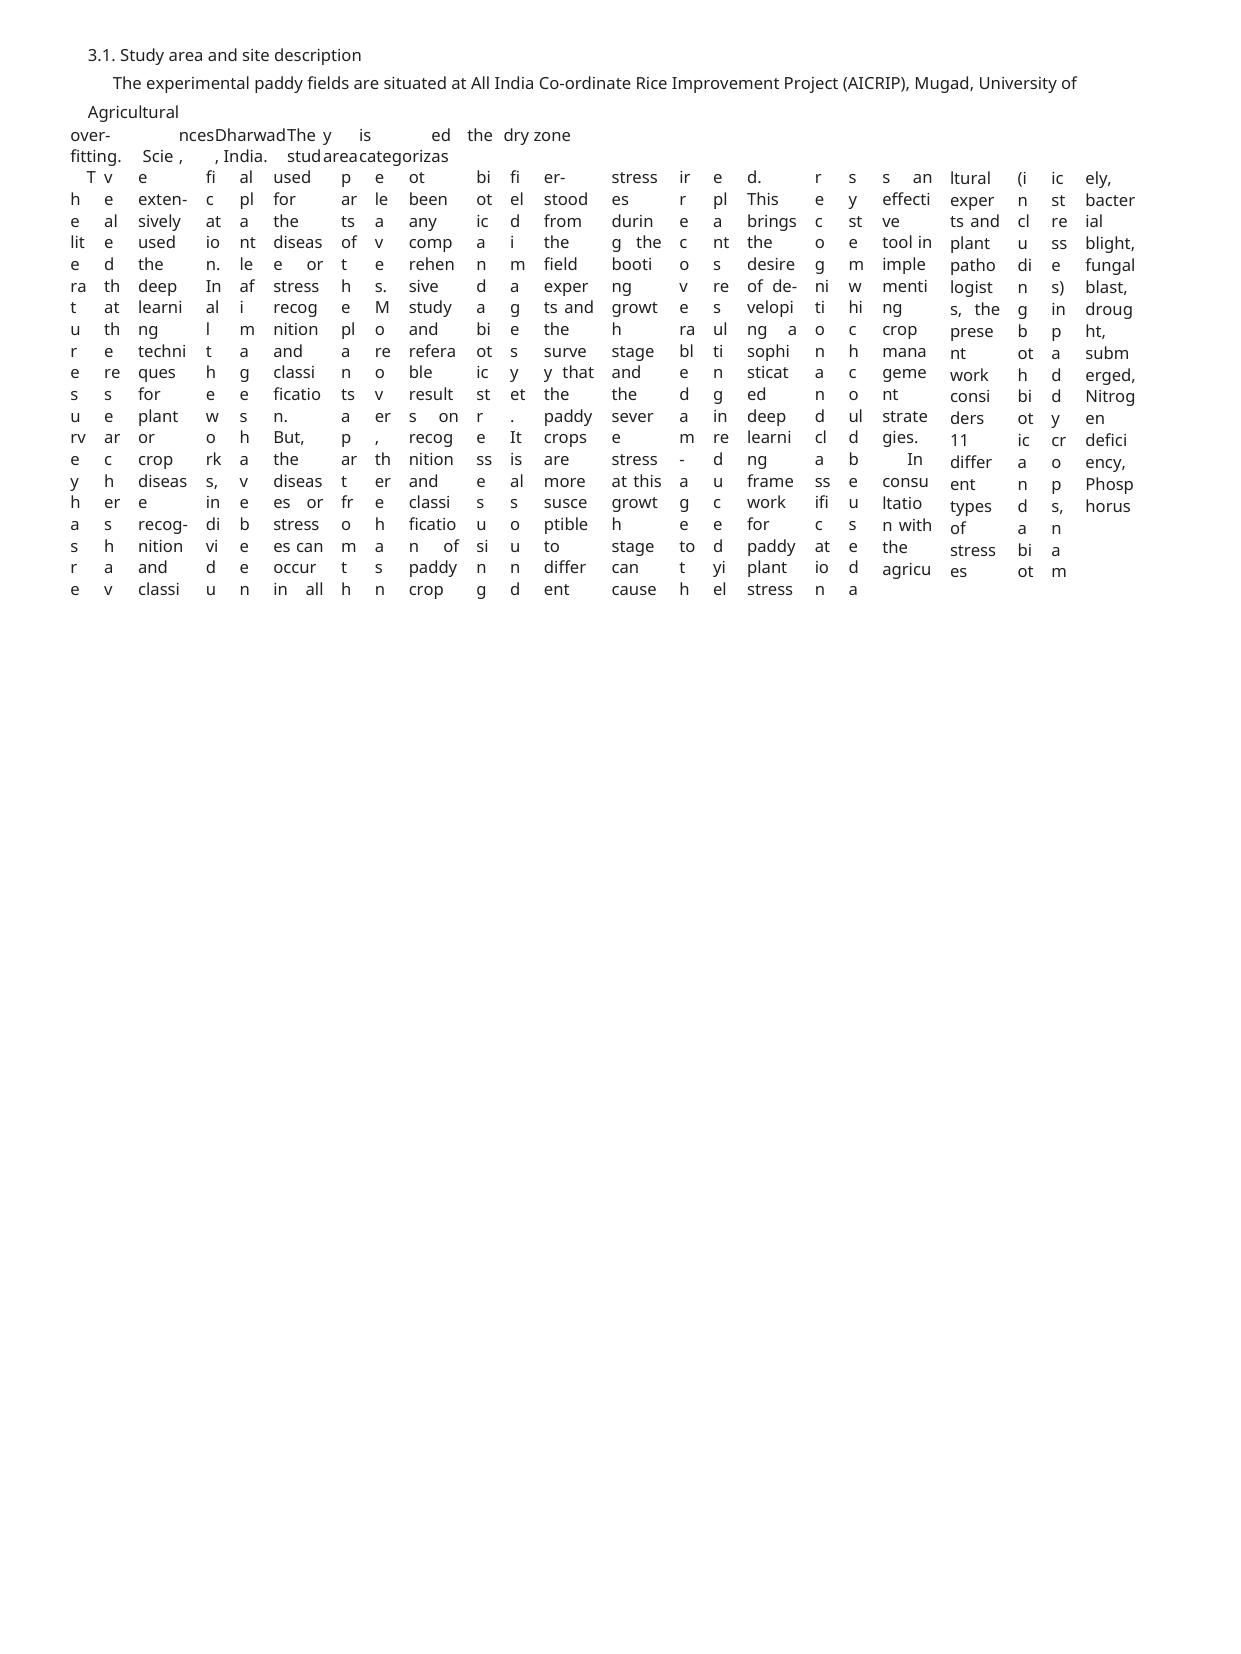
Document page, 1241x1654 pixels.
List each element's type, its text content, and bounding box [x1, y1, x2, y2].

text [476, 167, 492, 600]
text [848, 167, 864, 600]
text over-fitting. Sciences, Dharwad, India. The study area is categorized as the dry zone [70, 124, 575, 166]
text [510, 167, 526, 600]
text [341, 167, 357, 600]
text 3.1. Study area and site description The experimental paddy fields are situated at All India Co-ordinate Rice Improvement Project (AICRIP), Mugad, University of Agricultural [88, 38, 1154, 124]
text In consultation with the agricultural experts and plant pathologists, the present work considers 11 different types of stresses (including both biotic and abiotic stresses) in paddy crops, namely, bacterial blight, fungal blast, drought, submerged, Nitrogen deficiency, Phosphorus [950, 167, 1000, 582]
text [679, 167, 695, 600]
text In consultation with the agricultural experts and plant pathologists, the present work considers 11 different types of stresses (including both biotic and abiotic stresses) in paddy crops, namely, bacterial blight, fungal blast, drought, submerged, Nitrogen deficiency, Phosphorus [1085, 167, 1136, 517]
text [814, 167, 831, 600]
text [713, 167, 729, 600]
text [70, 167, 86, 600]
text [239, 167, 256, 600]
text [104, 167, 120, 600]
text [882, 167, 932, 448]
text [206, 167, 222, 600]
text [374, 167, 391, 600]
